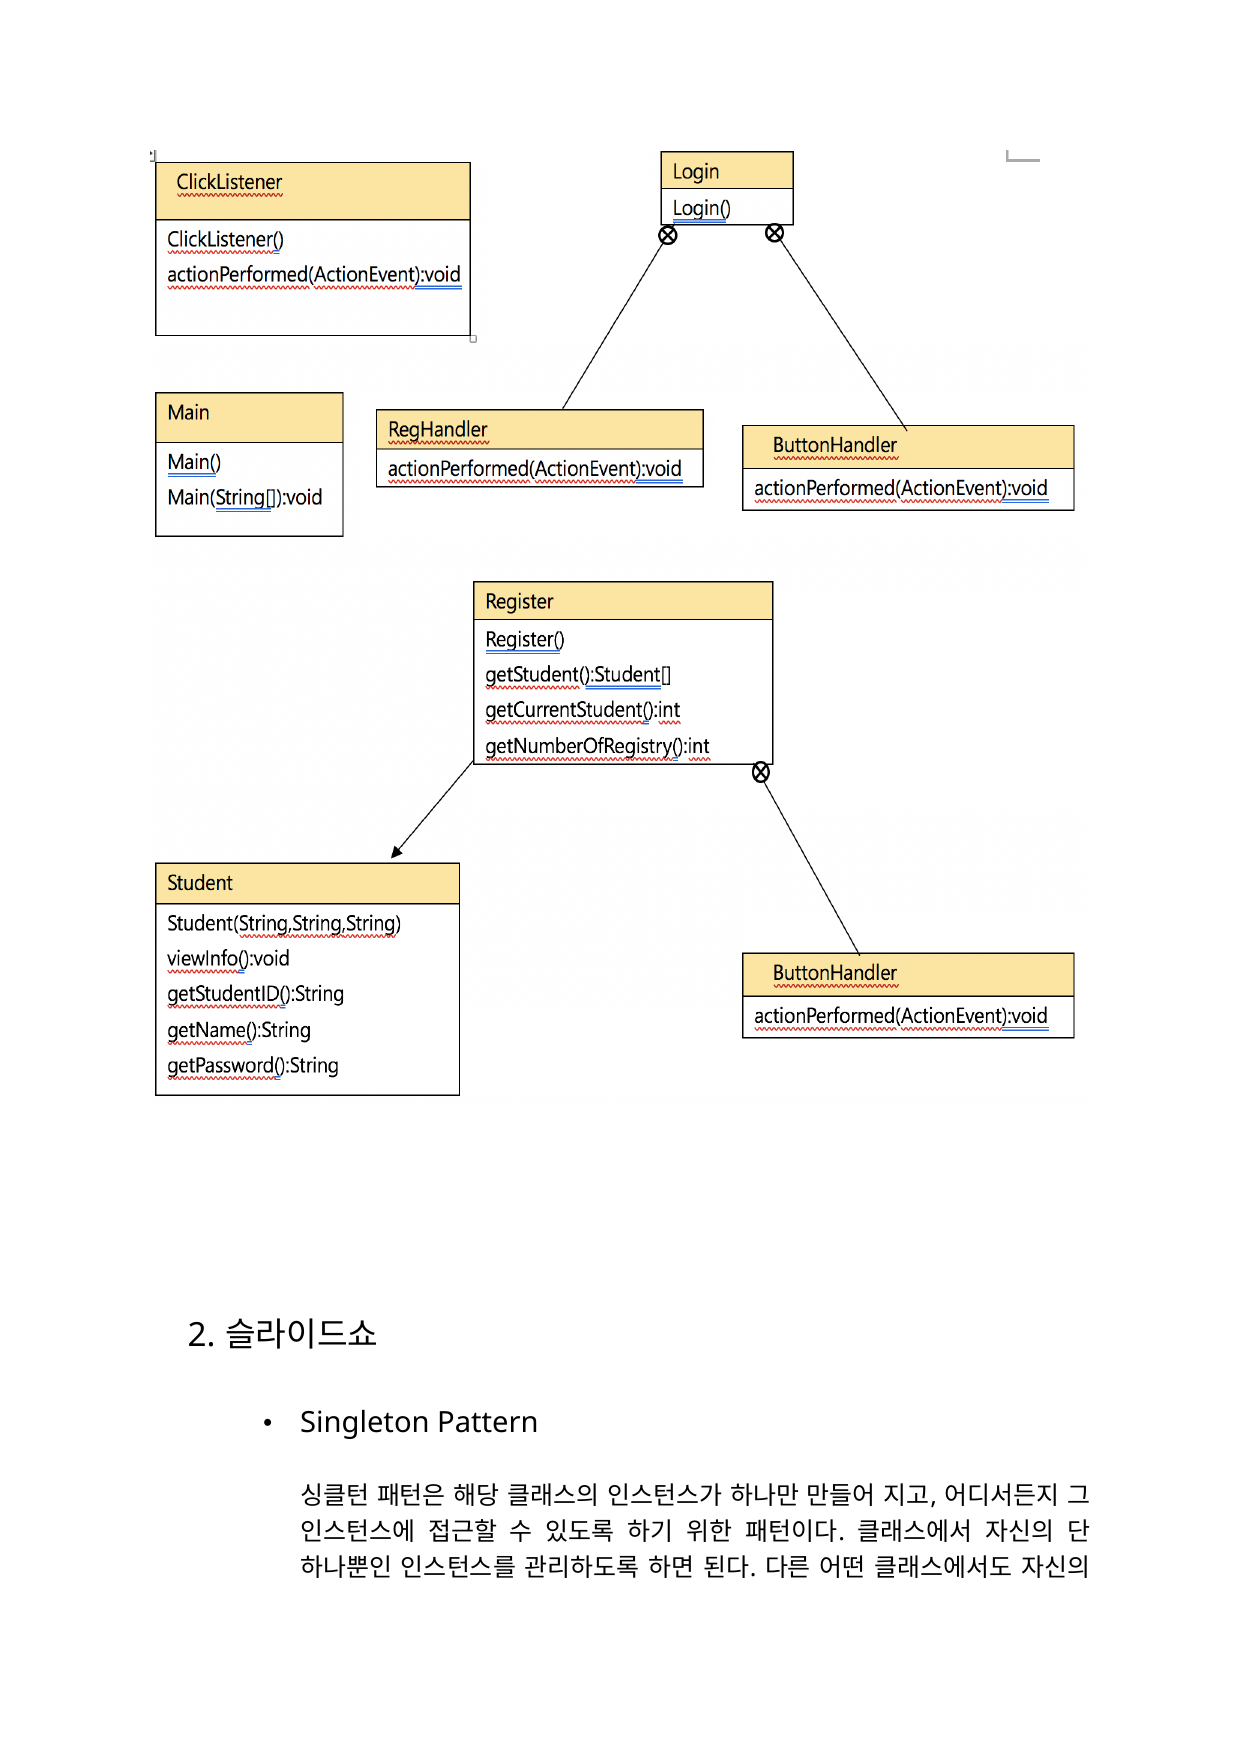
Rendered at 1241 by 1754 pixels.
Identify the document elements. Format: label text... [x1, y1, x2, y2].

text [300, 1475, 1090, 1584]
list Singleton Pattern [262, 1401, 1090, 1441]
picture [150, 150, 1090, 1104]
list 슬라이드쇼 [187, 1307, 1090, 1356]
